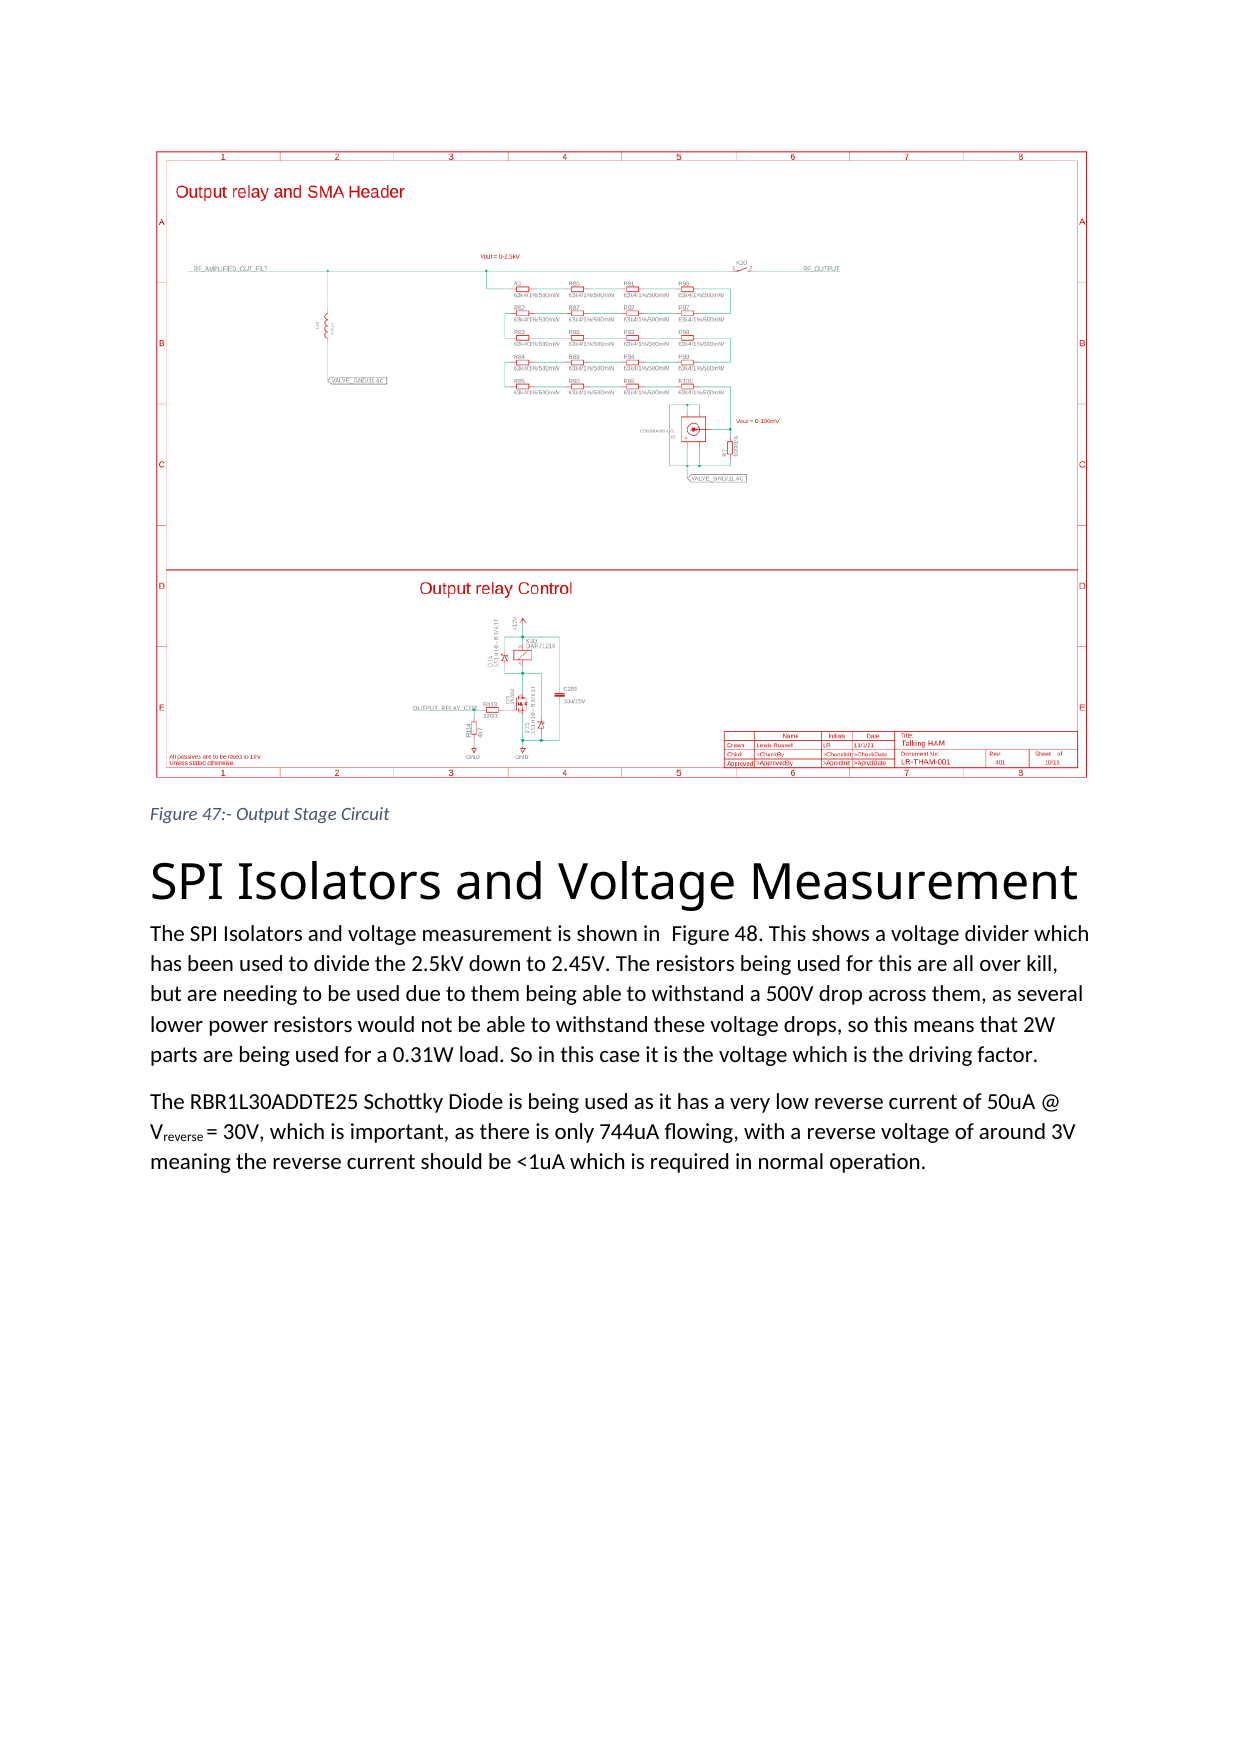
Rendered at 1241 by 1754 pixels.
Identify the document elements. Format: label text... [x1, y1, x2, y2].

text The SPI Isolators and voltage measurement is shown in Figure 48. This shows a voltage divider which has been used to divide the 2.5kV down to 2.45V. The resistors being used for this are all over kill, but are needing to be used due to them being able to withstand a 500V drop across them, as several lower power resistors would not be able to withstand these voltage drops, so this means that 2W parts are being used for a 0.31W load. So in this case it is the voltage which is the driving factor. [150, 919, 1090, 1068]
picture [150, 150, 1091, 783]
subtitle SPI Isolators and Voltage Measurement [150, 846, 1090, 914]
text The RBR1L30ADDTE25 Schottky Diode is being used as it has a very low reverse current of 50uA @ Vreverse = 30V, which is important, as there is only 744uA flowing, with a reverse voltage of around 3V meaning the reverse current should be <1uA which is required in normal operation. [150, 1087, 1090, 1175]
text Figure 47:- Output Stage Circuit [150, 802, 1090, 825]
